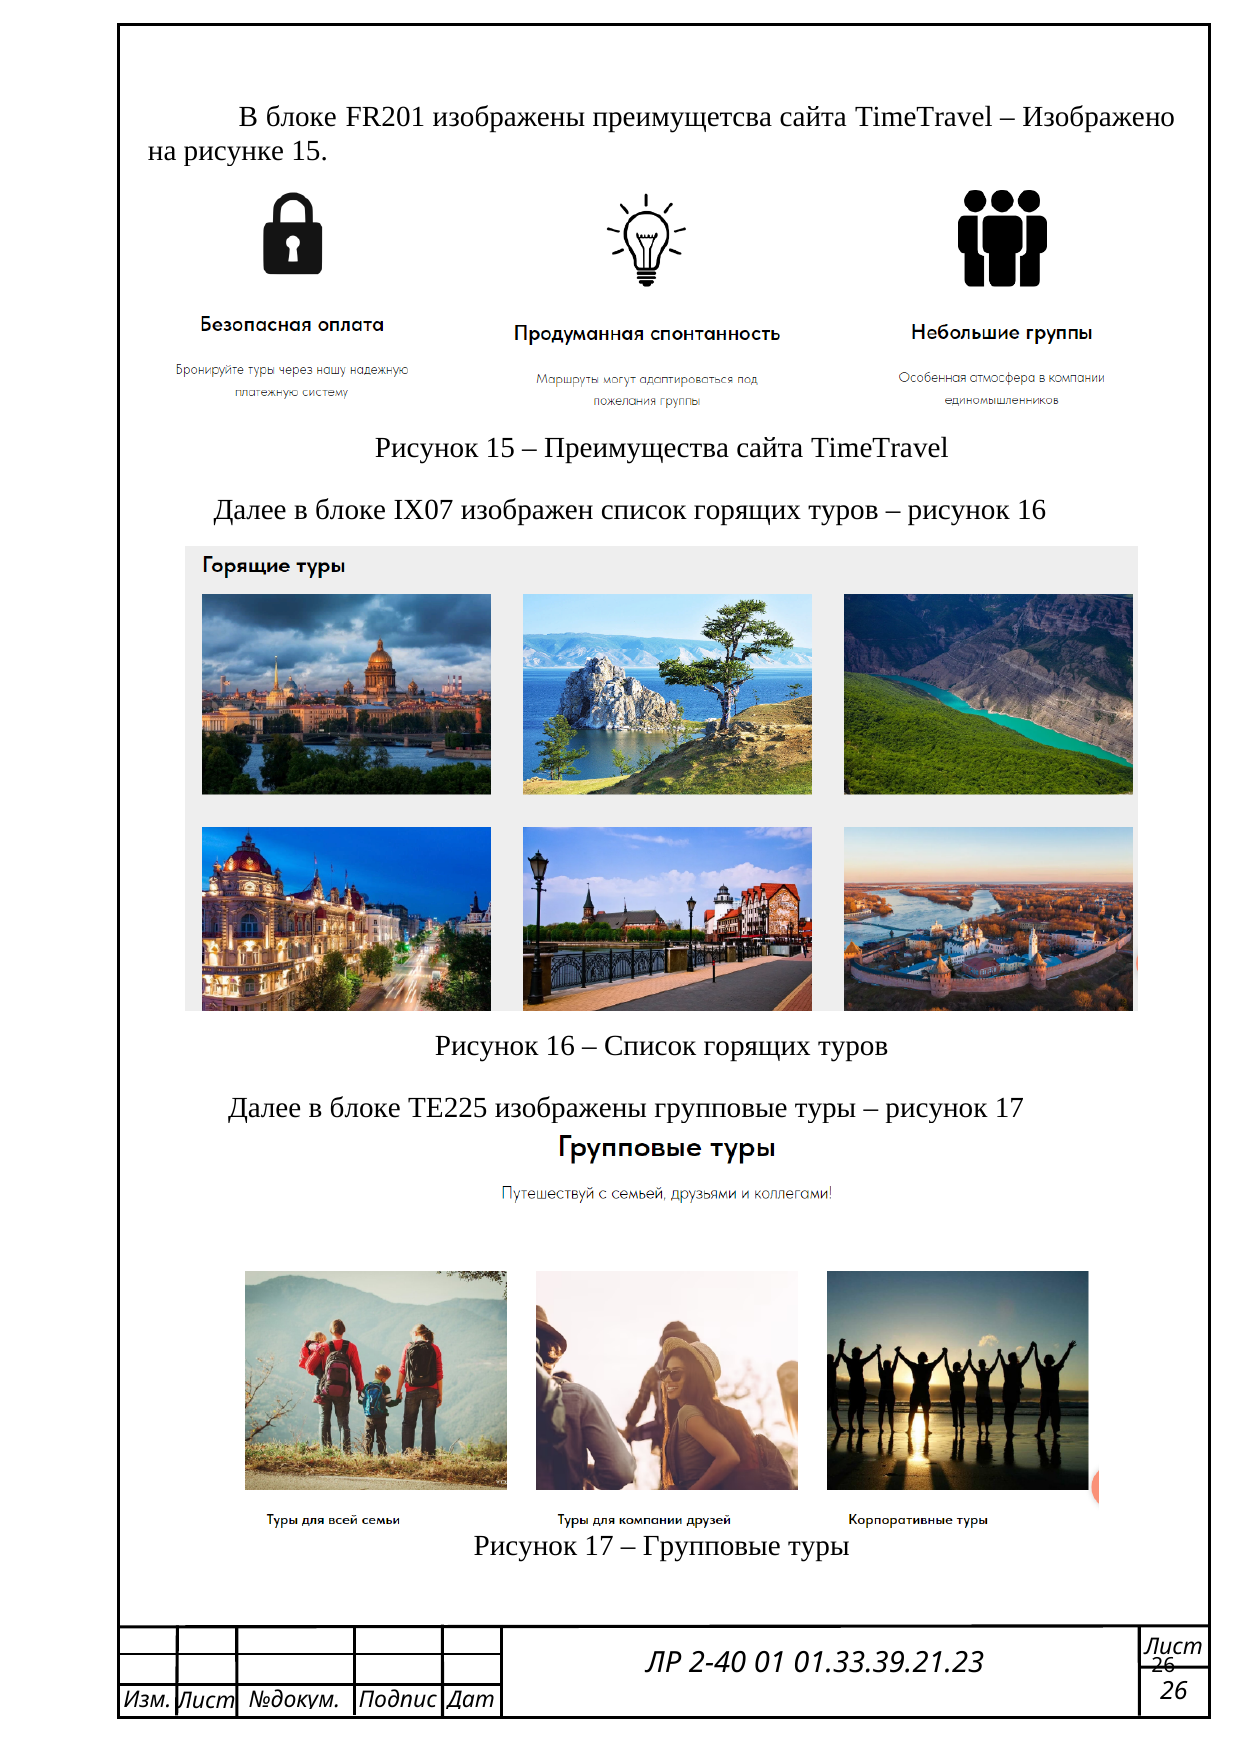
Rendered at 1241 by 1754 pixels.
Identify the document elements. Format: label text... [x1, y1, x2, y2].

picture [223, 1123, 1099, 1529]
text Рисунок 16 – Список горящих туров [148, 1028, 1175, 1062]
text В блоке FR201 изображены преимущетсва сайта TimeTravel – Изображено на рисунке 15. [148, 99, 1175, 166]
picture [147, 166, 1134, 431]
text Рисунок 15 – Преимущества сайта TimeTravel [148, 430, 1175, 464]
text Далее в блоке IX07 изображен список горящих туров – рисунок 16 [148, 492, 1175, 525]
text Далее в блоке TE225 изображены групповые туры – рисунок 17 [148, 1090, 1175, 1124]
picture [185, 546, 1138, 1011]
text Рисунок 17 – Групповые туры [148, 1528, 1175, 1562]
